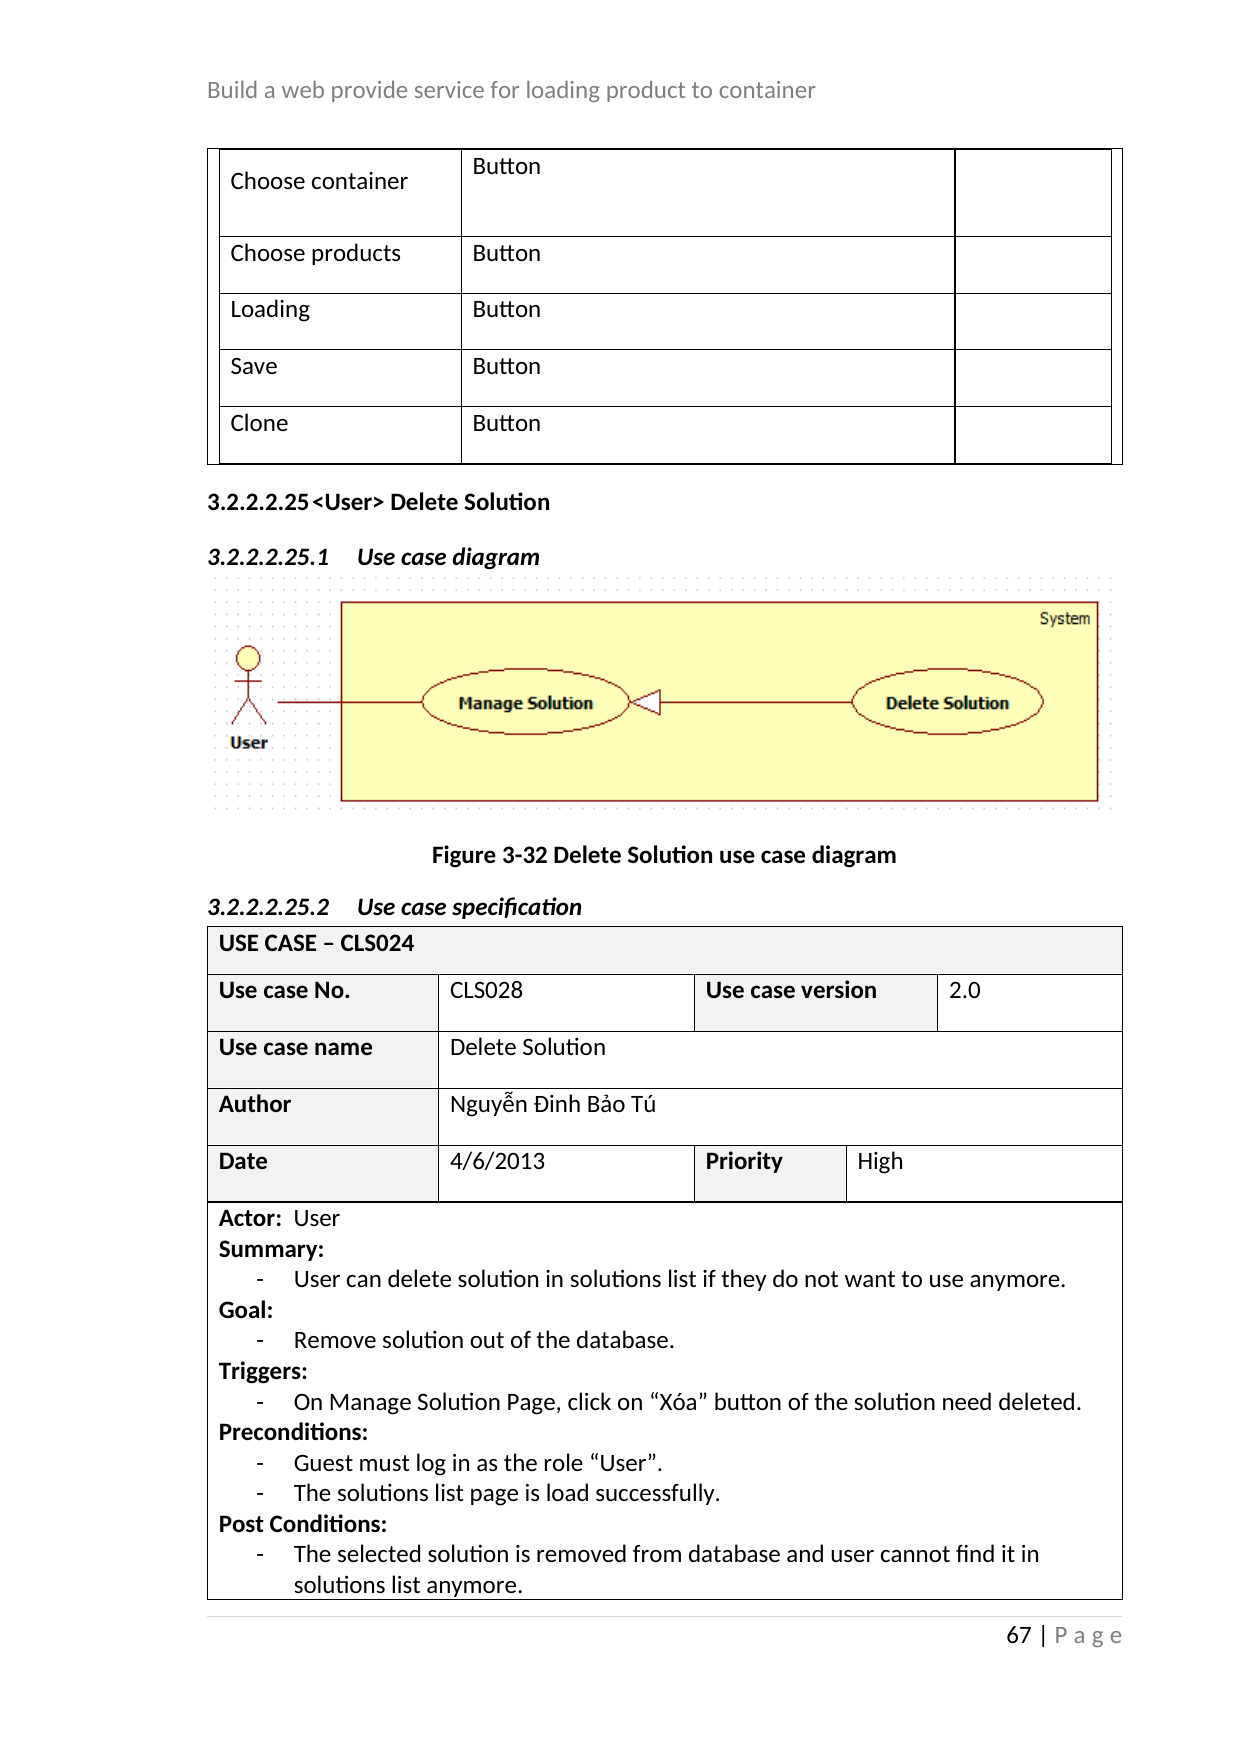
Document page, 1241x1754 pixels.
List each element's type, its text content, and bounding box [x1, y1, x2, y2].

table_header USE CASE – CLS024 [208, 927, 1122, 973]
table_cell 2.0 [938, 975, 1122, 1031]
table_cell 4/6/2013 [439, 1146, 694, 1201]
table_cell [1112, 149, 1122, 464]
table_cell Use case version [695, 975, 937, 1031]
table_cell CLS028 [439, 975, 694, 1031]
table_cell Nguyễn Đinh Bảo Tú [439, 1089, 1122, 1144]
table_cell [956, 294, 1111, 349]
table_cell High [847, 1146, 1122, 1201]
table_cell Date [208, 1146, 438, 1201]
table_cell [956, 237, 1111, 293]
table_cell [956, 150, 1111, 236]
table_cell Author [208, 1089, 438, 1144]
table_cell Delete Solution [439, 1032, 1122, 1087]
picture [209, 576, 1120, 814]
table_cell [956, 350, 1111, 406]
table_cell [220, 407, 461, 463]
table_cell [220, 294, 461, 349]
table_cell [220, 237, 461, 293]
subtitle <User> Delete Solution [207, 486, 1122, 516]
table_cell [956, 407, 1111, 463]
text Figure 3-32 Delete Solution use case diagram [207, 839, 1122, 870]
subtitle Use case specification [207, 891, 1122, 921]
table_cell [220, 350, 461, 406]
table_cell Use case name [208, 1032, 438, 1087]
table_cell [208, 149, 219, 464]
table_cell Priority [695, 1146, 846, 1201]
subtitle Use case diagram [207, 541, 1122, 572]
table_cell Use case No. [208, 975, 438, 1031]
